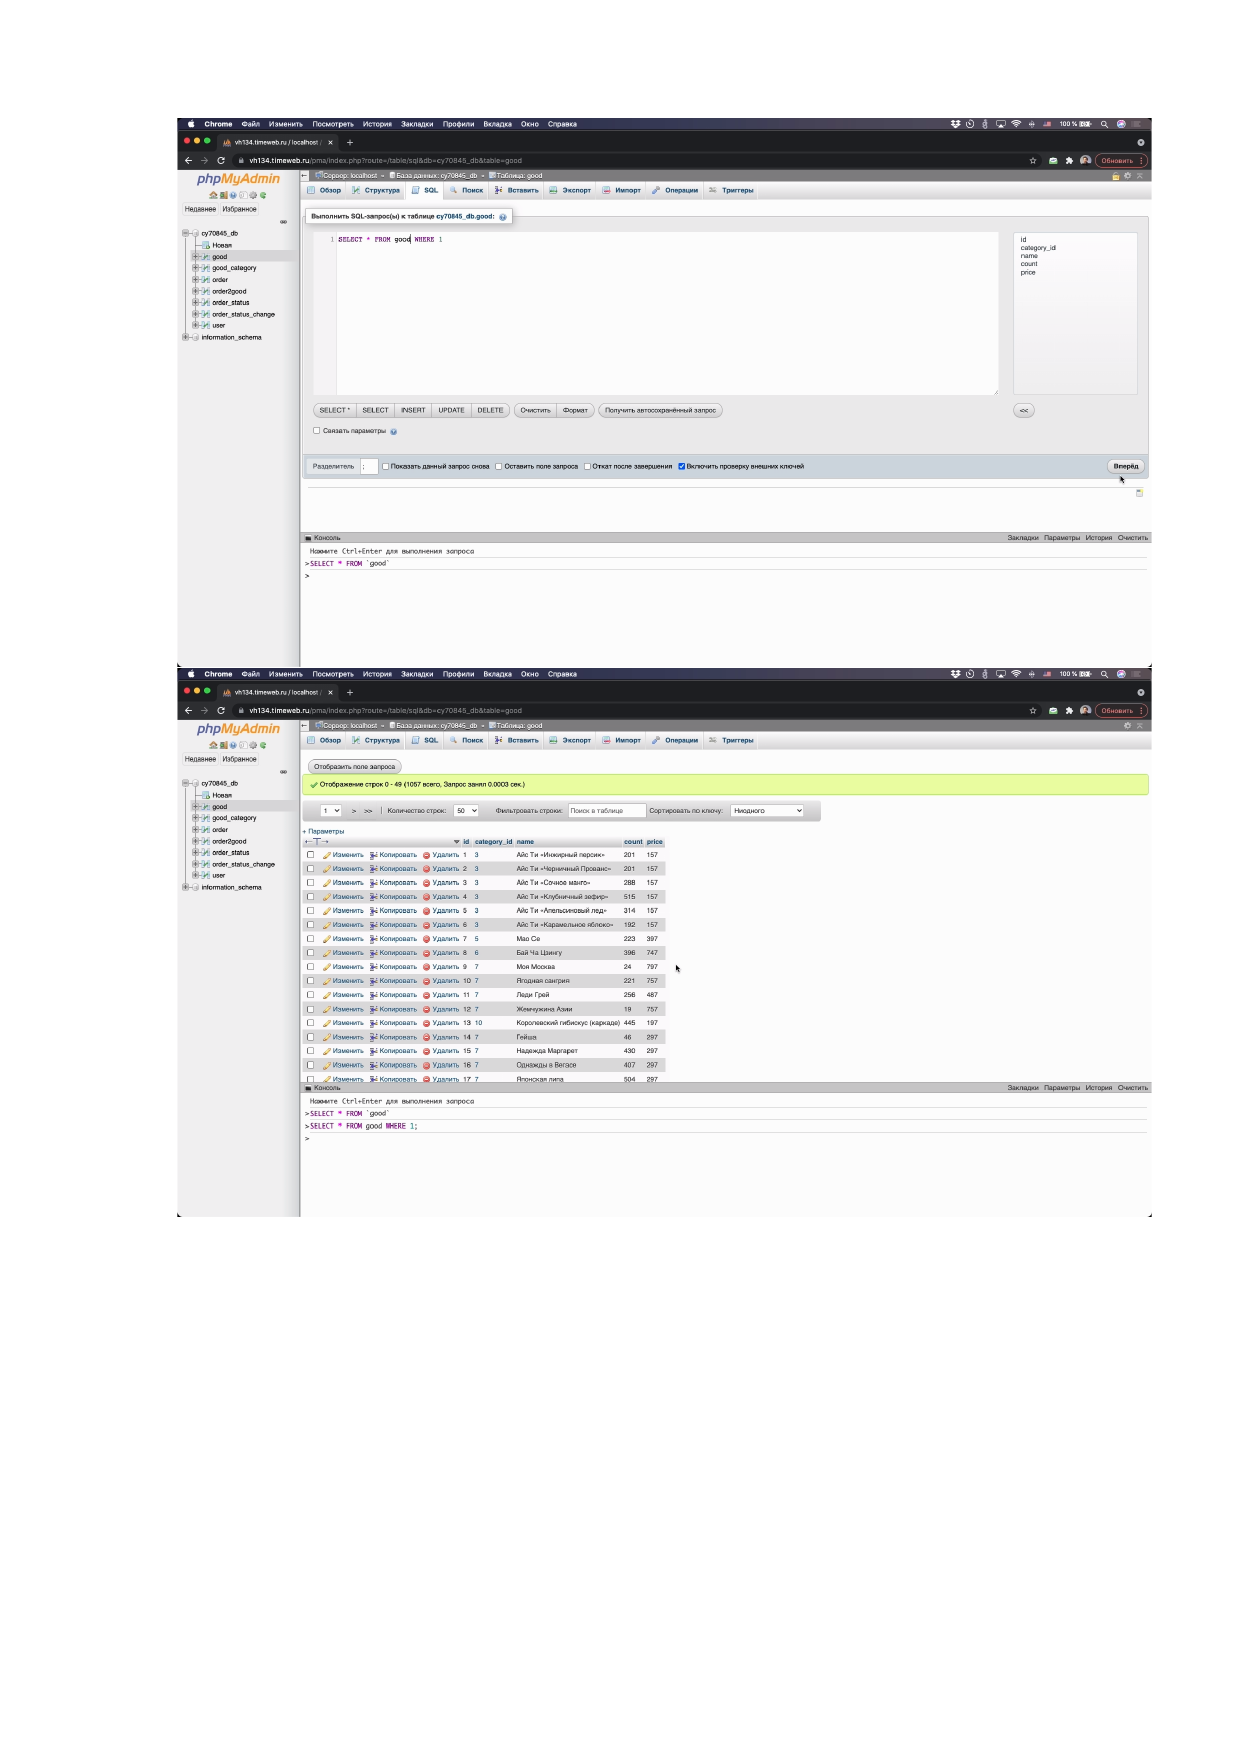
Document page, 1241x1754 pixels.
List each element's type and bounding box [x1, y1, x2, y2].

picture [177, 118, 1152, 667]
picture [177, 668, 1152, 1217]
